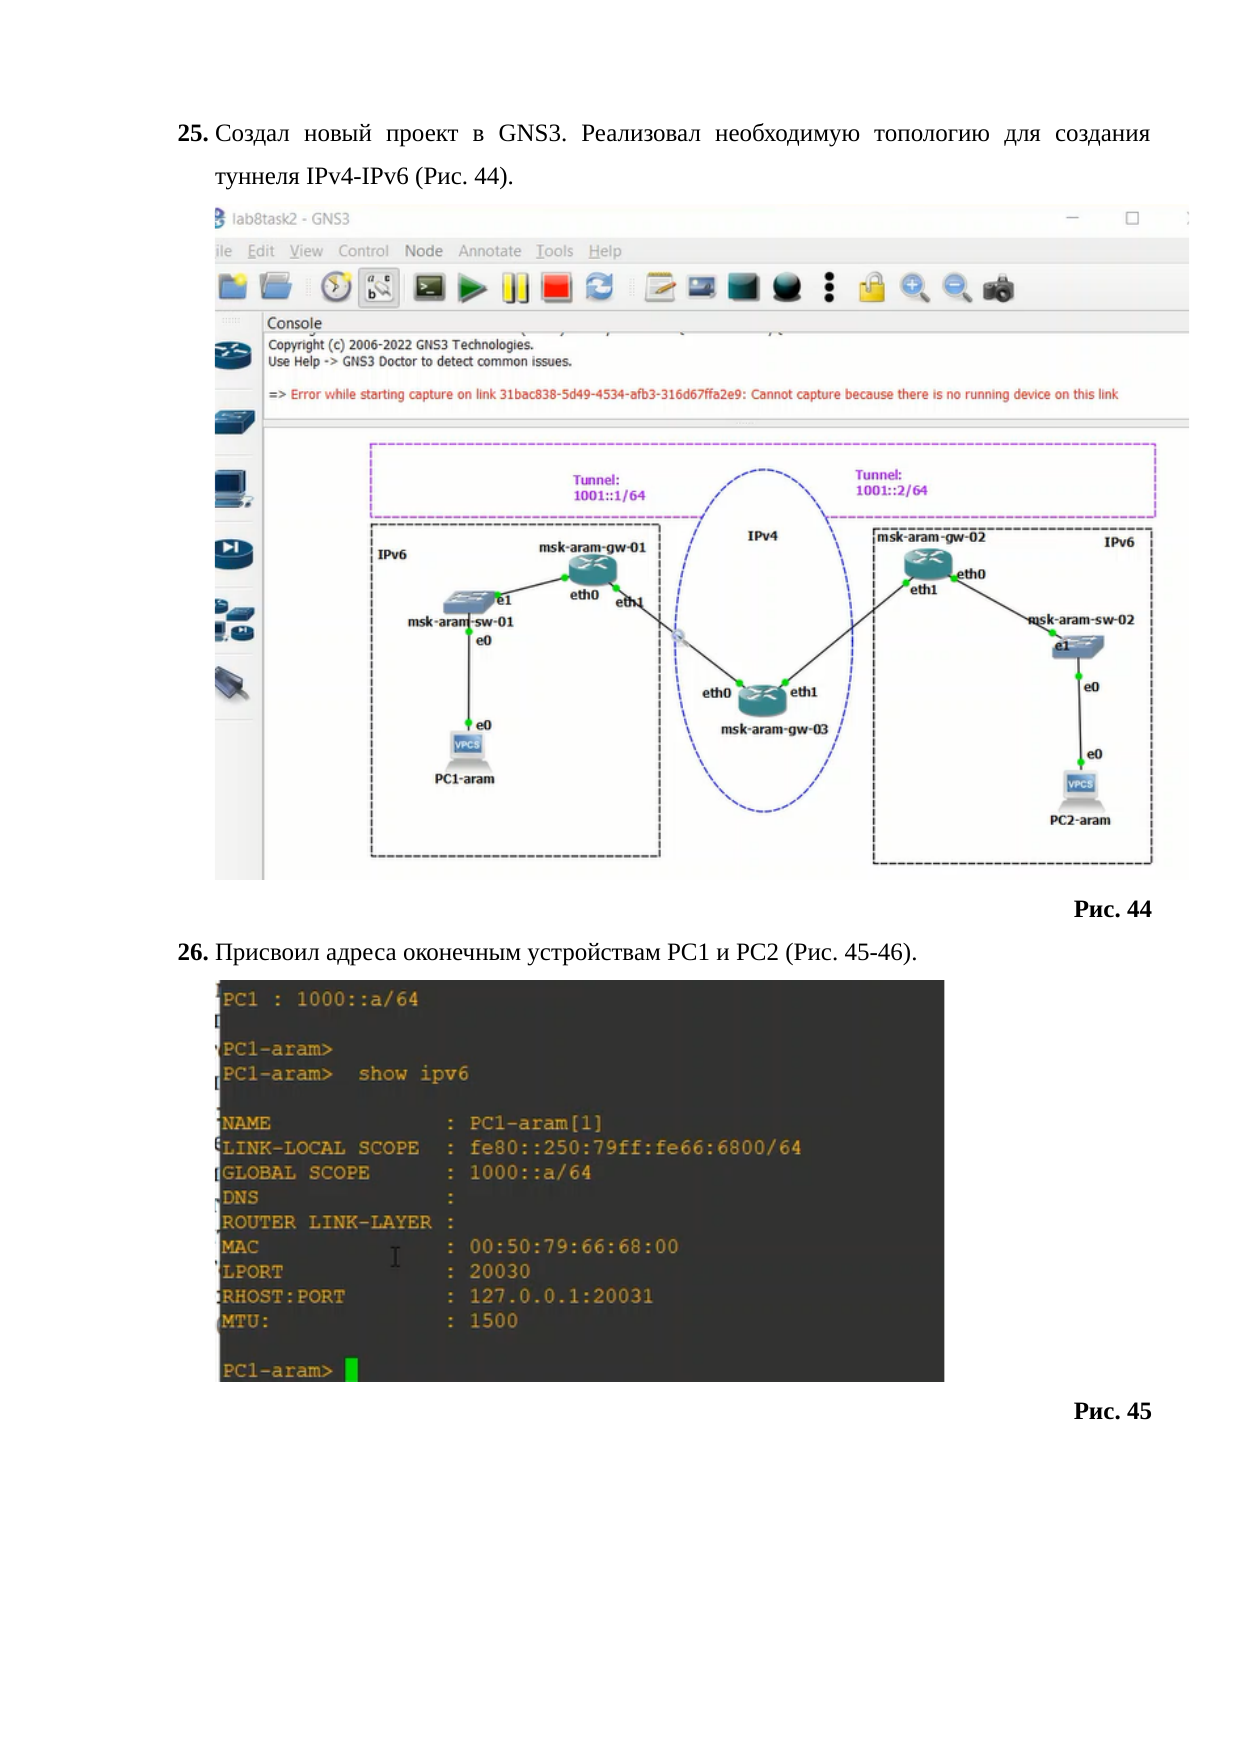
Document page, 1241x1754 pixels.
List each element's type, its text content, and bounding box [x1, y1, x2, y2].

picture [214, 204, 1190, 880]
list Создал новый проект в GNS3. Реализовал необходимую топологию для создания туннеля IPv4-IPv6 (Рис. 44). [177, 118, 1152, 190]
list Рис. 45 [215, 1396, 1152, 1424]
list Присвоил адреса оконечным устройствам PC1 и PC2 (Рис. 45-46). [177, 937, 1152, 966]
list Рис. 44 [215, 894, 1152, 922]
picture [214, 980, 945, 1382]
